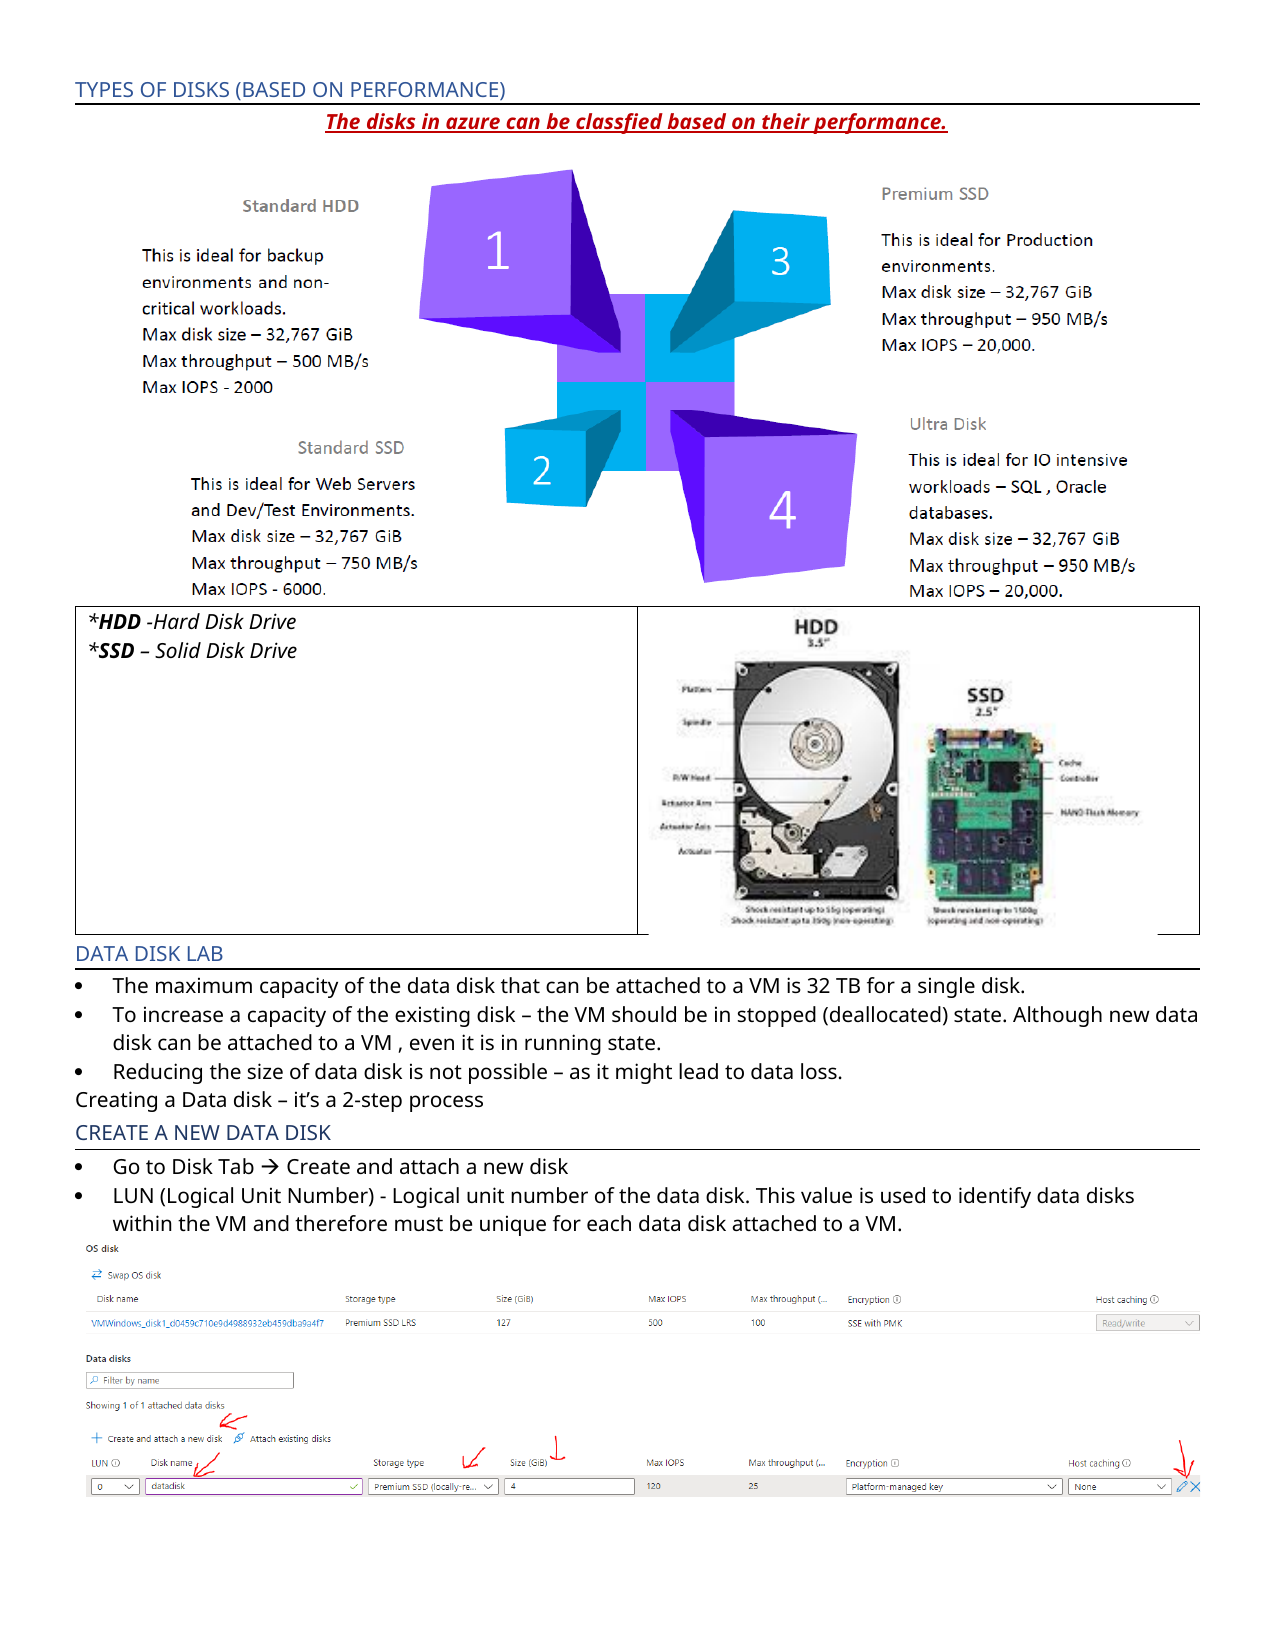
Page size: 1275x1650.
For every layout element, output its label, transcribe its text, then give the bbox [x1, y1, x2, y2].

table_header *HDD -Hard Disk Drive *SSD – Solid Disk Drive [76, 607, 637, 934]
list LUN (Logical Unit Number) - Logical unit number of the data disk. This value is used to identify data disks within the VM and therefore must be unique for each data disk attached to a VM. [75, 1181, 1200, 1237]
subtitle DATA DISK LAB [75, 939, 1200, 968]
text The disks in azure can be classfied based on their performance. [75, 107, 1200, 136]
picture [117, 135, 1158, 606]
picture [75, 1237, 1200, 1505]
subtitle CREATE A NEW DATA DISK [75, 1118, 1200, 1149]
picture [648, 607, 1158, 935]
list To increase a capacity of the existing disk – the VM should be in stopped (deallocated) state. Although new data disk can be attached to a VM , even it is in running state. [75, 1000, 1200, 1057]
list Go to Disk Tab Create and attach a new disk [75, 1152, 1200, 1181]
list Reducing the size of data disk is not possible – as it might lead to data loss. [75, 1057, 1200, 1085]
list The maximum capacity of the data disk that can be attached to a VM is 32 TB for a single disk. [75, 972, 1200, 1000]
text Creating a Data disk – it’s a 2-step process [75, 1085, 1200, 1114]
subtitle TYPES OF DISKS (BASED ON PERFORMANCE) [75, 75, 1200, 103]
table_header [638, 607, 648, 934]
table_header [1158, 607, 1199, 934]
